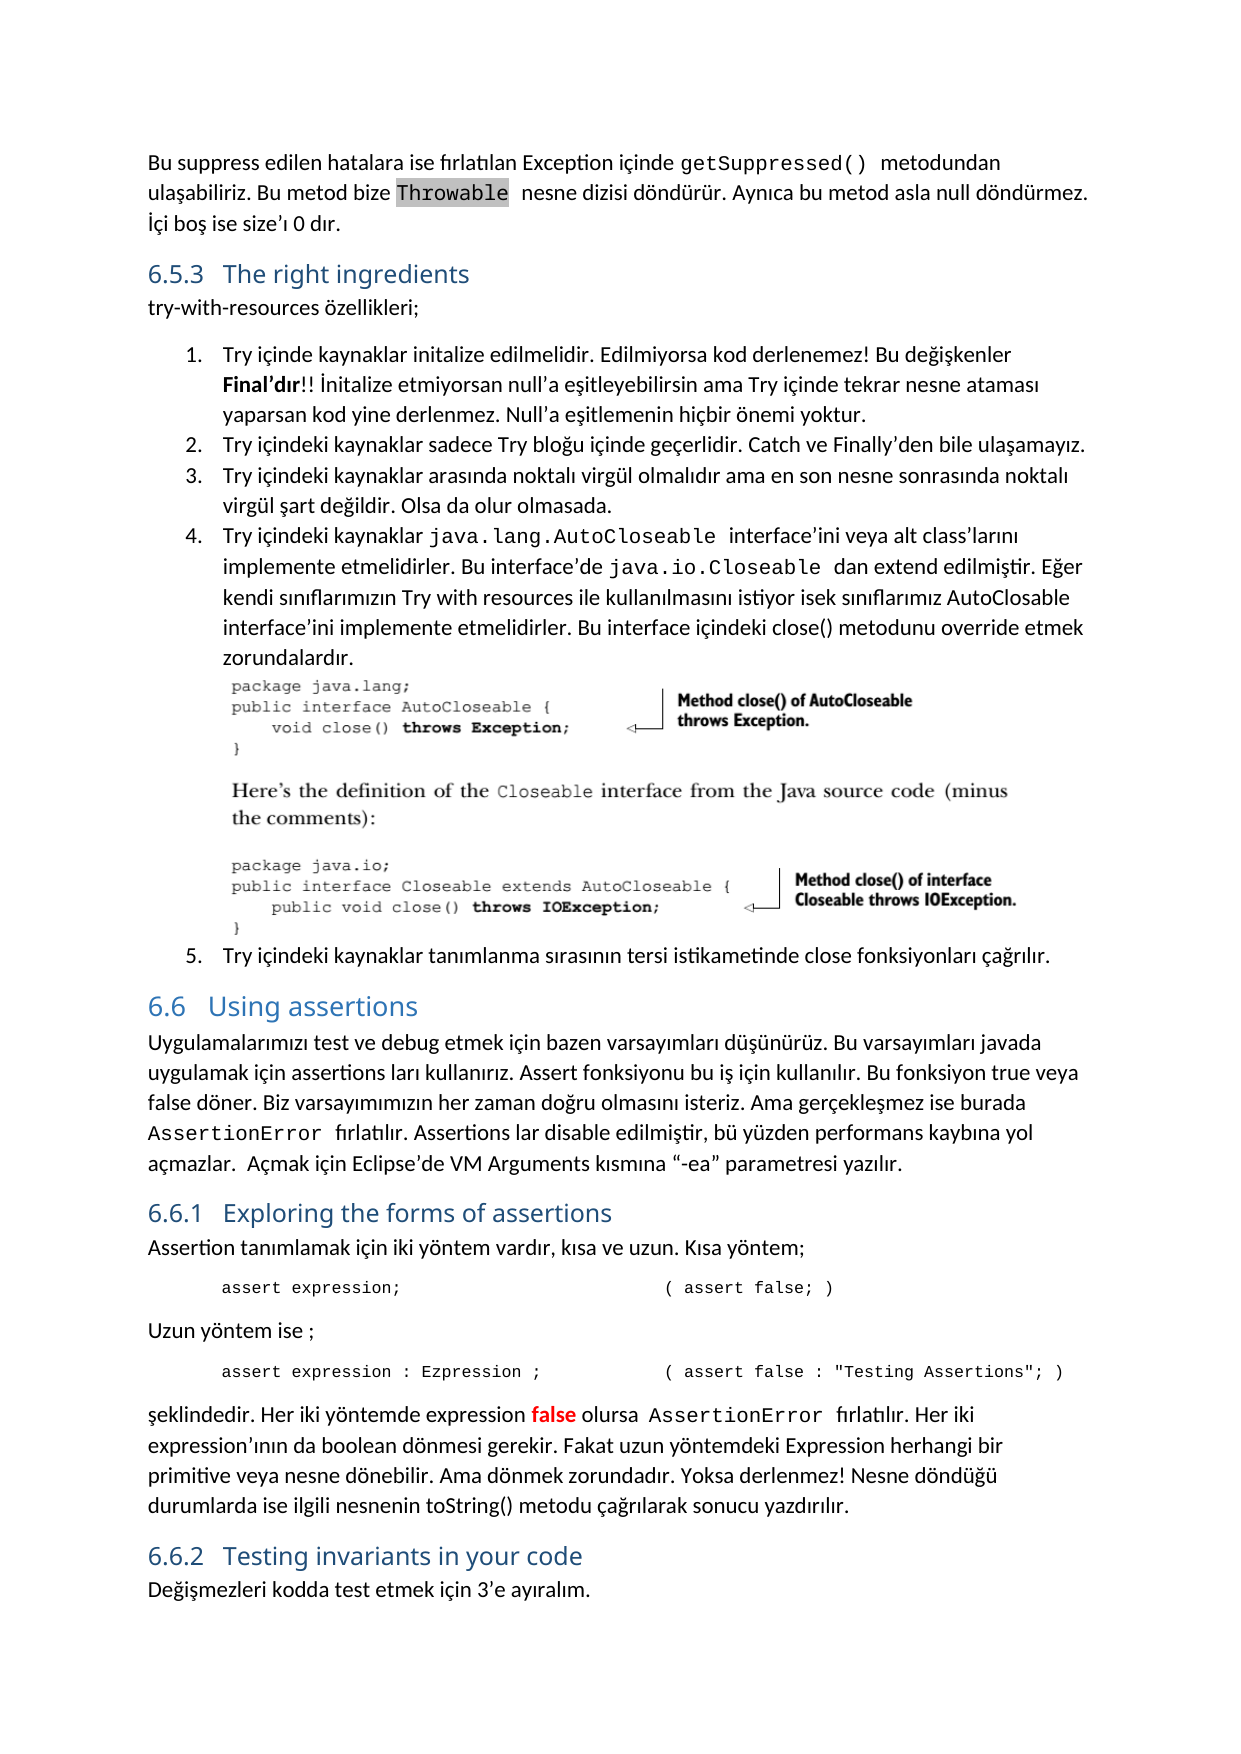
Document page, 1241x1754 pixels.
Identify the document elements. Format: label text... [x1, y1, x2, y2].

text Assertion tanımlamak için iki yöntem vardır, kısa ve uzun. Kısa yöntem; [148, 1233, 1093, 1261]
picture [222, 673, 1020, 939]
list Try içindeki kaynaklar java.lang.AutoCloseable interface’ini veya alt class’larını implemente etmelidirler. Bu interface’de java.io.Closeable dan extend edilmiştir. Eğer kendi sınıflarımızın Try with resources ile kullanılmasını istiyor isek sınıflarımız AutoClosable interface’ini implemente etmelidirler. Bu interface içindeki close() metodunu override etmek zorundalardır. [185, 521, 1093, 671]
list Try içinde kaynaklar initalize edilmelidir. Edilmiyorsa kod derlenemez! Bu değişkenler Final’dır!! İnitalize etmiyorsan null’a eşitleyebilirsin ama Try içinde tekrar nesne ataması yaparsan kod yine derlenmez. Null’a eşitlemenin hiçbir önemi yoktur. [185, 340, 1093, 428]
subtitle Using assertions [148, 988, 1093, 1025]
text try-with-resources özellikleri; [148, 293, 1093, 321]
subtitle Exploring the forms of assertions [148, 1196, 1093, 1230]
list Try içindeki kaynaklar sadece Try bloğu içinde geçerlidir. Catch ve Finally’den bile ulaşamayız. [185, 431, 1093, 458]
text assert expression : Ezpression ; ( assert false : "Testing Assertions"; ) [148, 1363, 1093, 1382]
subtitle The right ingredients [148, 256, 1093, 290]
list Try içindeki kaynaklar tanımlanma sırasının tersi istikametinde close fonksiyonları çağrılır. [185, 941, 1093, 969]
text Değişmezleri kodda test etmek için 3’e ayıralım. [148, 1575, 1093, 1603]
text assert expression; ( assert false; ) [148, 1279, 1093, 1298]
text şeklindedir. Her iki yöntemde expression false olursa AssertionError fırlatılır. Her iki expression’ının da boolean dönmesi gerekir. Fakat uzun yöntemdeki Expression herhangi bir primitive veya nesne dönebilir. Ama dönmek zorundadır. Yoksa derlenmez! Nesne döndüğü durumlarda ise ilgili nesnenin toString() metodu çağrılarak sonucu yazdırılır. [148, 1400, 1093, 1519]
text Uygulamalarımızı test ve debug etmek için bazen varsayımları düşünürüz. Bu varsayımları javada uygulamak için assertions ları kullanırız. Assert fonksiyonu bu iş için kullanılır. Bu fonksiyon true veya false döner. Biz varsayımımızın her zaman doğru olmasını isteriz. Ama gerçekleşmez ise burada AssertionError fırlatılır. Assertions lar disable edilmiştir, bü yüzden performans kaybına yol açmazlar. Açmak için Eclipse’de VM Arguments kısmına “-ea” parametresi yazılır. [148, 1028, 1093, 1177]
text Bu suppress edilen hatalara ise fırlatılan Exception içinde getSuppressed() metodundan ulaşabiliriz. Bu metod bize Throwable nesne dizisi döndürür. Aynıca bu metod asla null döndürmez. İçi boş ise size’ı 0 dır. [148, 148, 1093, 237]
subtitle Testing invariants in your code [148, 1538, 1093, 1572]
list Try içindeki kaynaklar arasında noktalı virgül olmalıdır ama en son nesne sonrasında noktalı virgül şart değildir. Olsa da olur olmasada. [185, 461, 1093, 519]
text Uzun yöntem ise ; [148, 1317, 1093, 1344]
